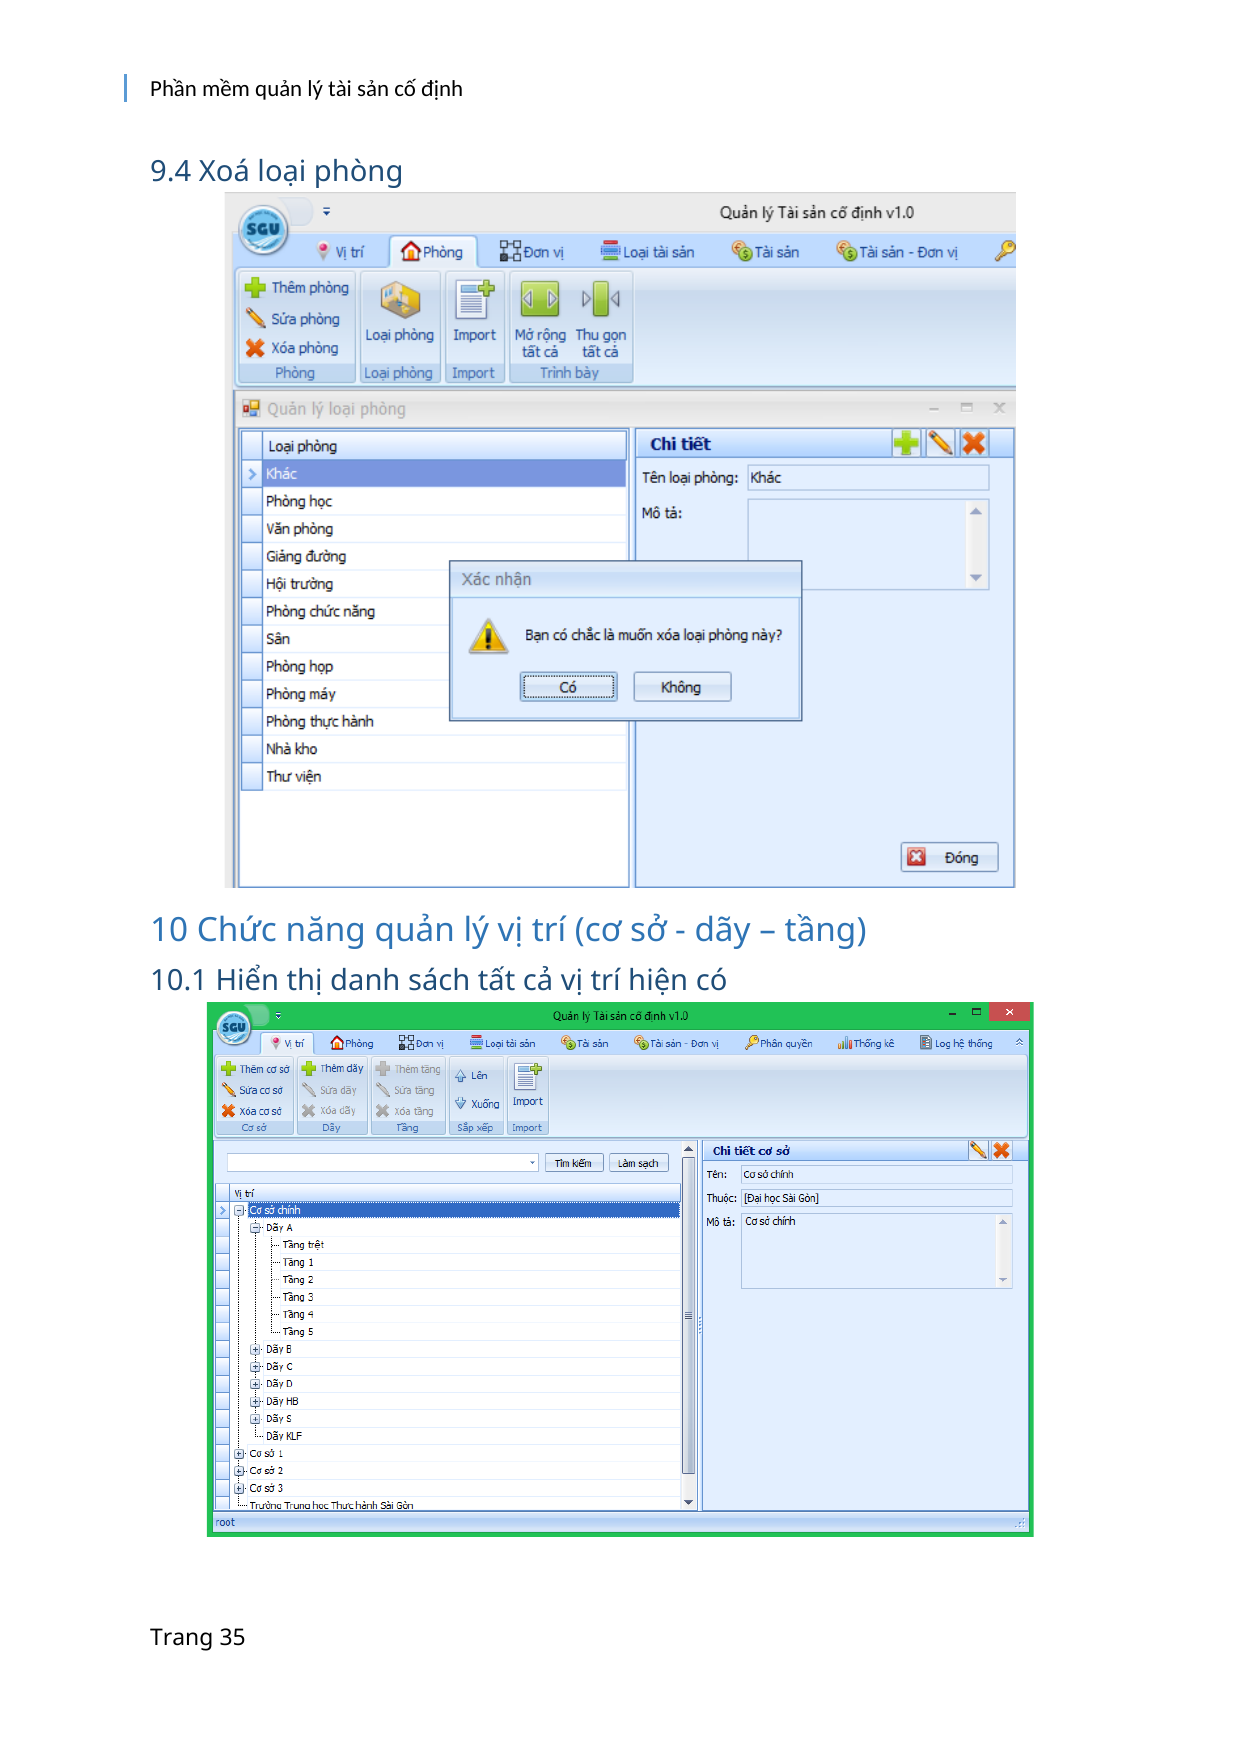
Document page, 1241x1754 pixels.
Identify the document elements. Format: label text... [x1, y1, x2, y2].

subtitle 10.1 Hiển thị danh sách tất cả vị trí hiện có [150, 959, 1090, 999]
subtitle 10 Chức năng quản lý vị trí (cơ sở - dãy – tầng) [150, 906, 1090, 952]
picture [206, 1002, 1034, 1537]
subtitle 9.4 Xoá loại phòng [150, 150, 1090, 190]
picture [224, 192, 1016, 888]
